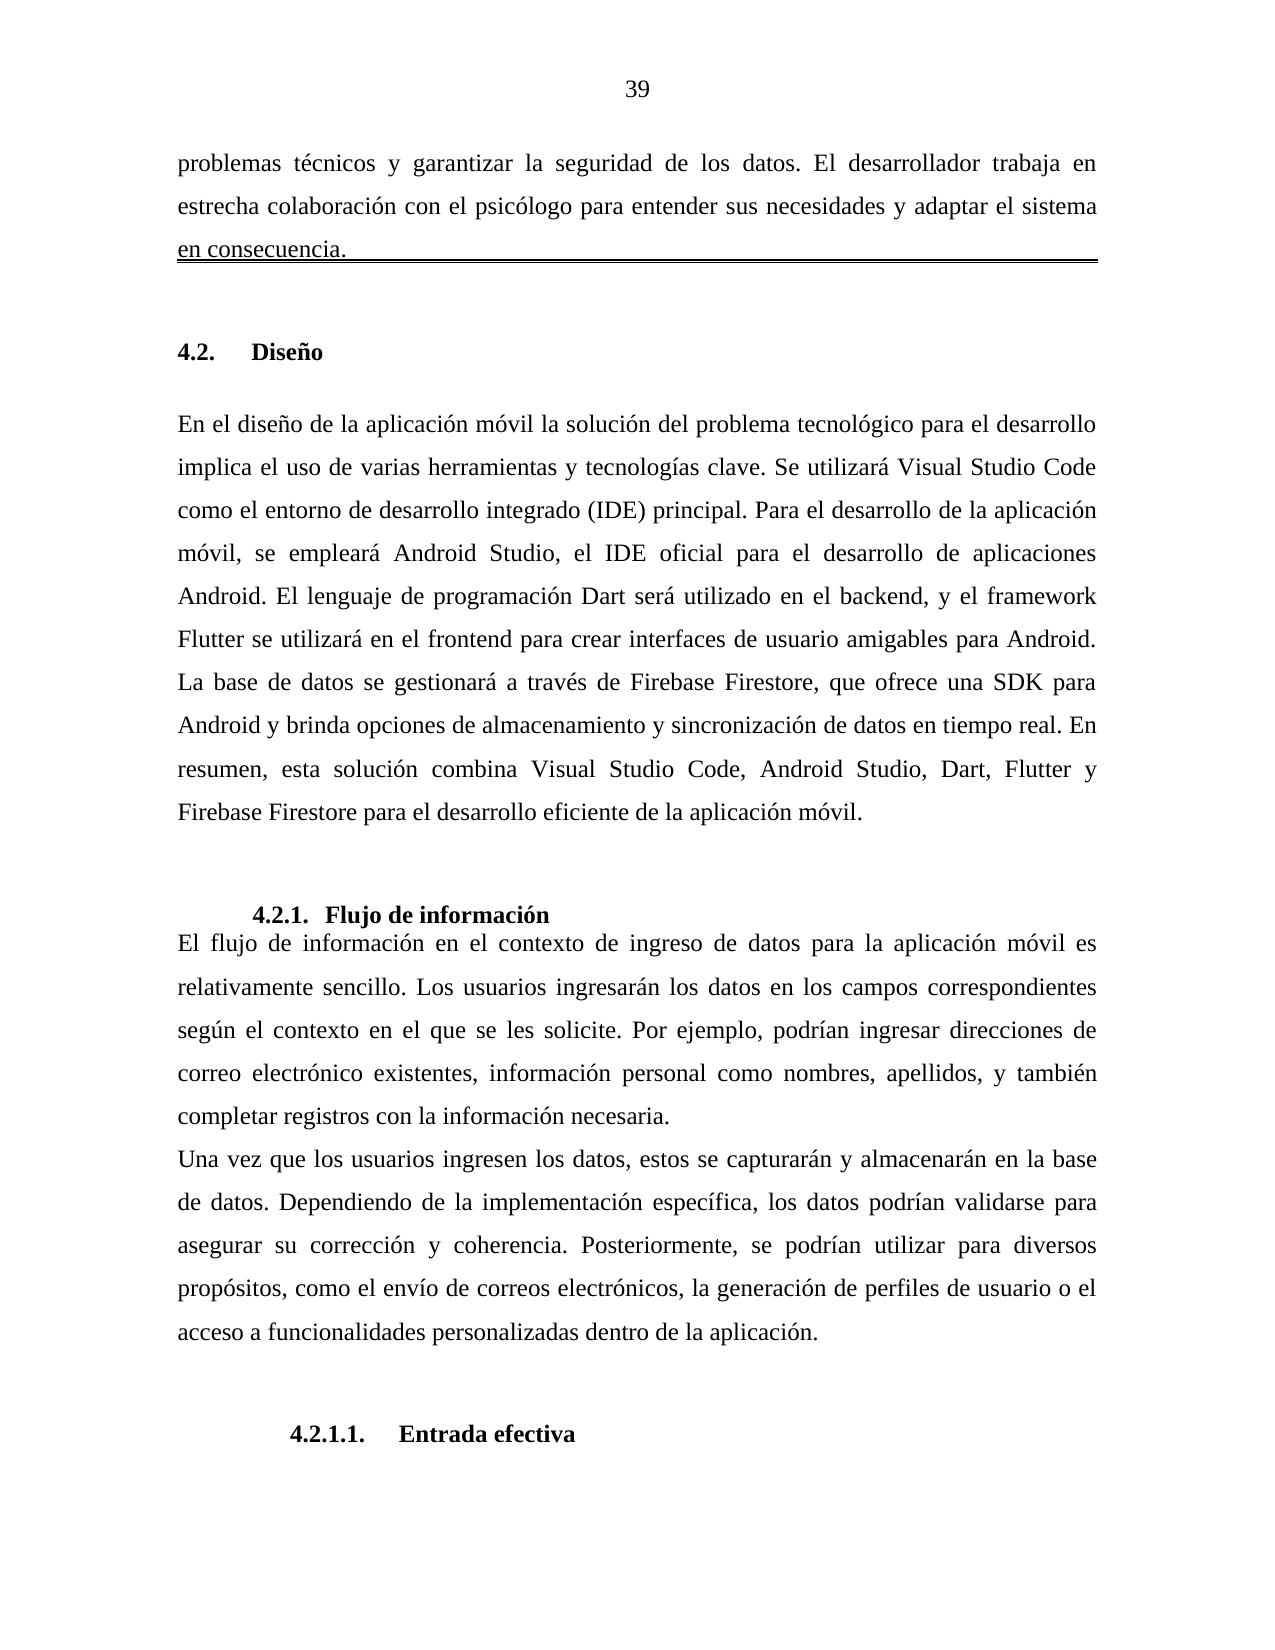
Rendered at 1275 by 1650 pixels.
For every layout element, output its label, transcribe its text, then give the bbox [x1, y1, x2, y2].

text En el diseño de la aplicación móvil la solución del problema tecnológico para el desarrollo implica el uso de varias herramientas y tecnologías clave. Se utilizará Visual Studio Code como el entorno de desarrollo integrado (IDE) principal. Para el desarrollo de la aplicación móvil, se empleará Android Studio, el IDE oficial para el desarrollo de aplicaciones Android. El lenguaje de programación Dart será utilizado en el backend, y el framework Flutter se utilizará en el frontend para crear interfaces de usuario amigables para Android. La base de datos se gestionará a través de Firebase Firestore, que ofrece una SDK para Android y brinda opciones de almacenamiento y sincronización de datos en tiempo real. En resumen, esta solución combina Visual Studio Code, Android Studio, Dart, Flutter y Firebase Firestore para el desarrollo eficiente de la aplicación móvil. [177, 409, 1098, 826]
subtitle Diseño [177, 337, 1098, 366]
text Una vez que los usuarios ingresen los datos, estos se capturarán y almacenarán en la base de datos. Dependiendo de la implementación específica, los datos podrían validarse para asegurar su corrección y coherencia. Posteriormente, se podrían utilizar para diversos propósitos, como el envío de correos electrónicos, la generación de perfiles de usuario o el acceso a funcionalidades personalizadas dentro de la aplicación. [177, 1144, 1098, 1345]
text El flujo de información en el contexto de ingreso de datos para la aplicación móvil es relativamente sencillo. Los usuarios ingresarán los datos en los campos correspondientes según el contexto en el que se les solicite. Por ejemplo, podrían ingresar direcciones de correo electrónico existentes, información personal como nombres, apellidos, y también completar registros con la información necesaria. [177, 928, 1098, 1130]
subtitle Flujo de información [252, 900, 1098, 928]
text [177, 148, 1098, 259]
subtitle Entrada efectiva [290, 1419, 1098, 1448]
